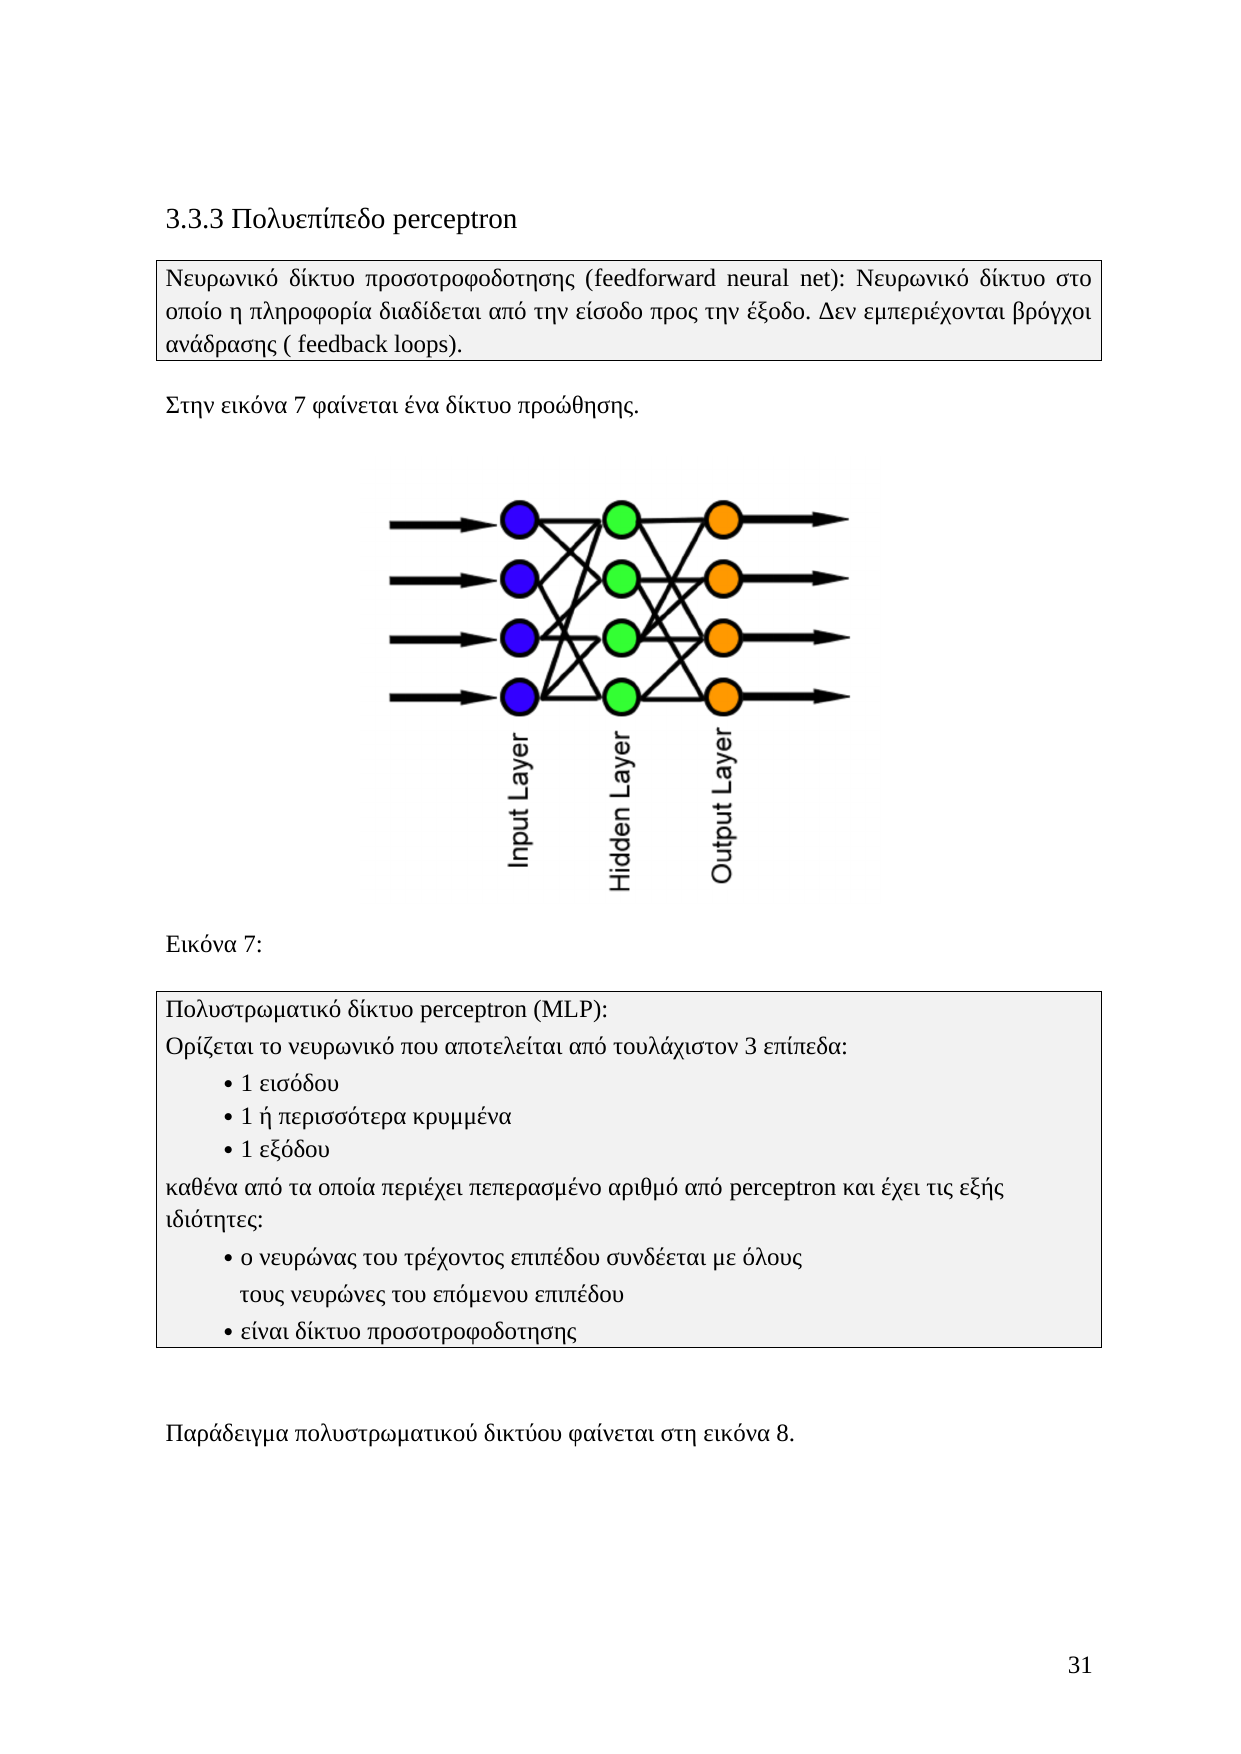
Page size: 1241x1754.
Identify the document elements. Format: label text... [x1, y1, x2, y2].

list ο νευρώνας του τρέχοντος επιπέδου συνδέεται με όλους [157, 1239, 1101, 1271]
subtitle 3.3.3 Πολυεπίπεδο perceptron [165, 201, 1092, 235]
picture [361, 456, 881, 904]
list 1 ή περισσότερα κρυμμένα [157, 1098, 1101, 1130]
text Πολυστρωματικό δίκτυο perceptron (MLP): [157, 992, 1101, 1023]
text Νευρωνικό δίκτυο προσοτροφοδοτησης (feedforward neural net): Νευρωνικό δίκτυο στο οποίο η πληροφορία διαδίδεται από την είσοδο προς την έξοδο. Δεν εμπεριέχονται βρόγχοι ανάδρασης ( feedback loops). [157, 261, 1101, 360]
text Στην εικόνα 7 φαίνεται ένα δίκτυο προώθησης. [165, 390, 1092, 419]
list 1 εξόδου [157, 1131, 1101, 1163]
list 1 εισόδου [157, 1065, 1101, 1097]
text τους νευρώνες του επόμενου επιπέδου [157, 1276, 1101, 1308]
text καθένα από τα οποία περιέχει πεπερασμένο αριθμό από perceptron και έχει τις εξής ιδιότητες: [157, 1168, 1101, 1233]
text Παράδειγμα πολυστρωματικού δικτύου φαίνεται στη εικόνα 8. [165, 1418, 1092, 1447]
text Ορίζεται το νευρωνικό που αποτελείται από τουλάχιστον 3 επίπεδα: [157, 1028, 1101, 1060]
list είναι δίκτυο προσοτροφοδοτησης [157, 1313, 1101, 1347]
